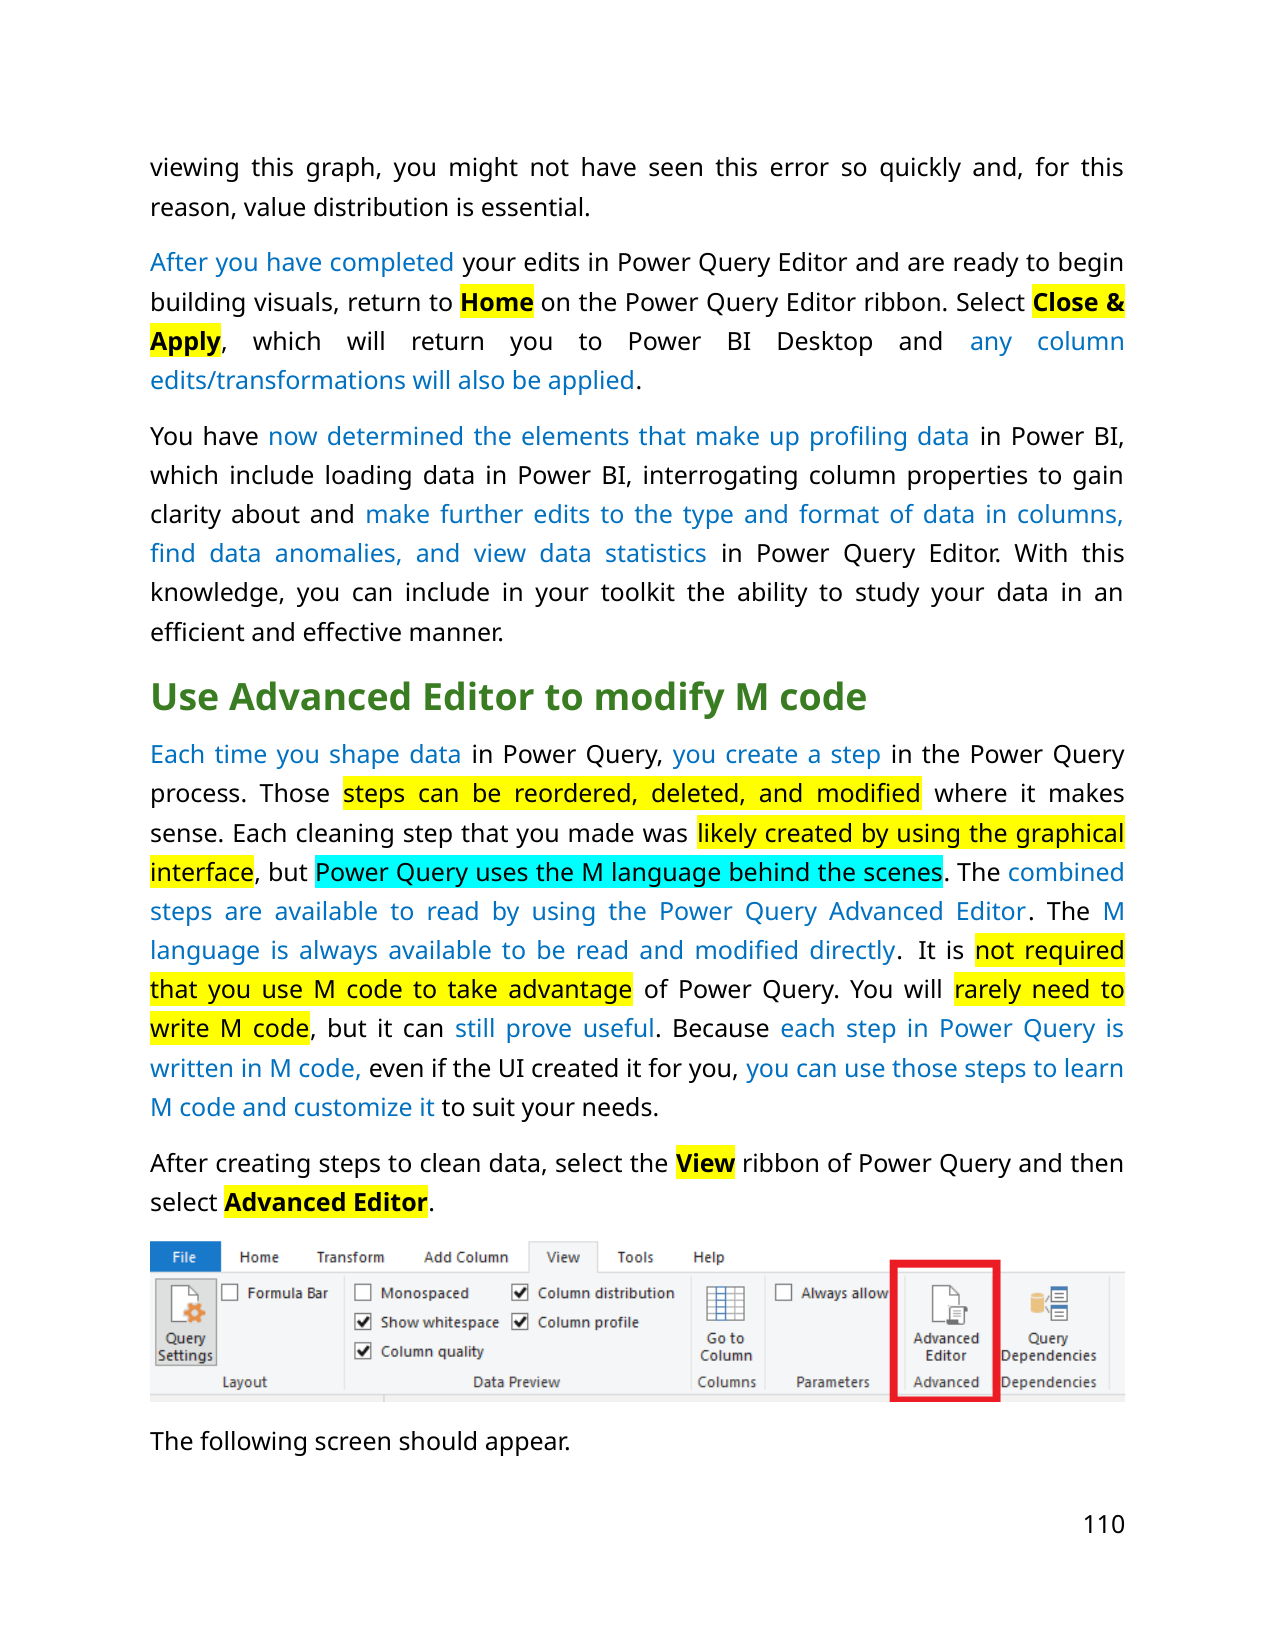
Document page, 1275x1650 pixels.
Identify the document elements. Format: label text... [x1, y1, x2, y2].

subtitle Use Advanced Editor to modify M code [150, 670, 1125, 721]
text The following screen should appear. [150, 1423, 1125, 1457]
picture [150, 1240, 1125, 1402]
text Each time you shape data in Power Query, you create a step in the Power Query process. Those steps can be reordered, deleted, and modified where it makes sense. Each cleaning step that you made was likely created by using the graphical interface, but Power Query uses the M language behind the scenes. The combined steps are available to read by using the Power Query Advanced Editor. The M language is always available to be read and modified directly. It is not required that you use M code to take advantage of Power Query. You will rarely need to write M code, but it can still prove useful. Because each step in Power Query is written in M code, even if the UI created it for you, you can use those steps to learn M code and customize it to suit your needs. [150, 737, 1125, 1123]
text You have now determined the elements that make up profiling data in Power BI, which include loading data in Power BI, interrogating column properties to gain clarity about and make further edits to the type and format of data in columns, find data anomalies, and view data statistics in Power Query Editor. With this knowledge, you can include in your toolkit the ability to study your data in an efficient and effective manner. [150, 418, 1125, 648]
text After creating steps to clean data, select the View ribbon of Power Query and then select Advanced Editor. [150, 1145, 1125, 1218]
text After you have completed your edits in Power Query Editor and are ready to begin building visuals, return to Home on the Power Query Editor ribbon. Select Close & Apply, which will return you to Power BI Desktop and any column edits/transformations will also be applied. [150, 245, 1125, 397]
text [150, 150, 1125, 223]
